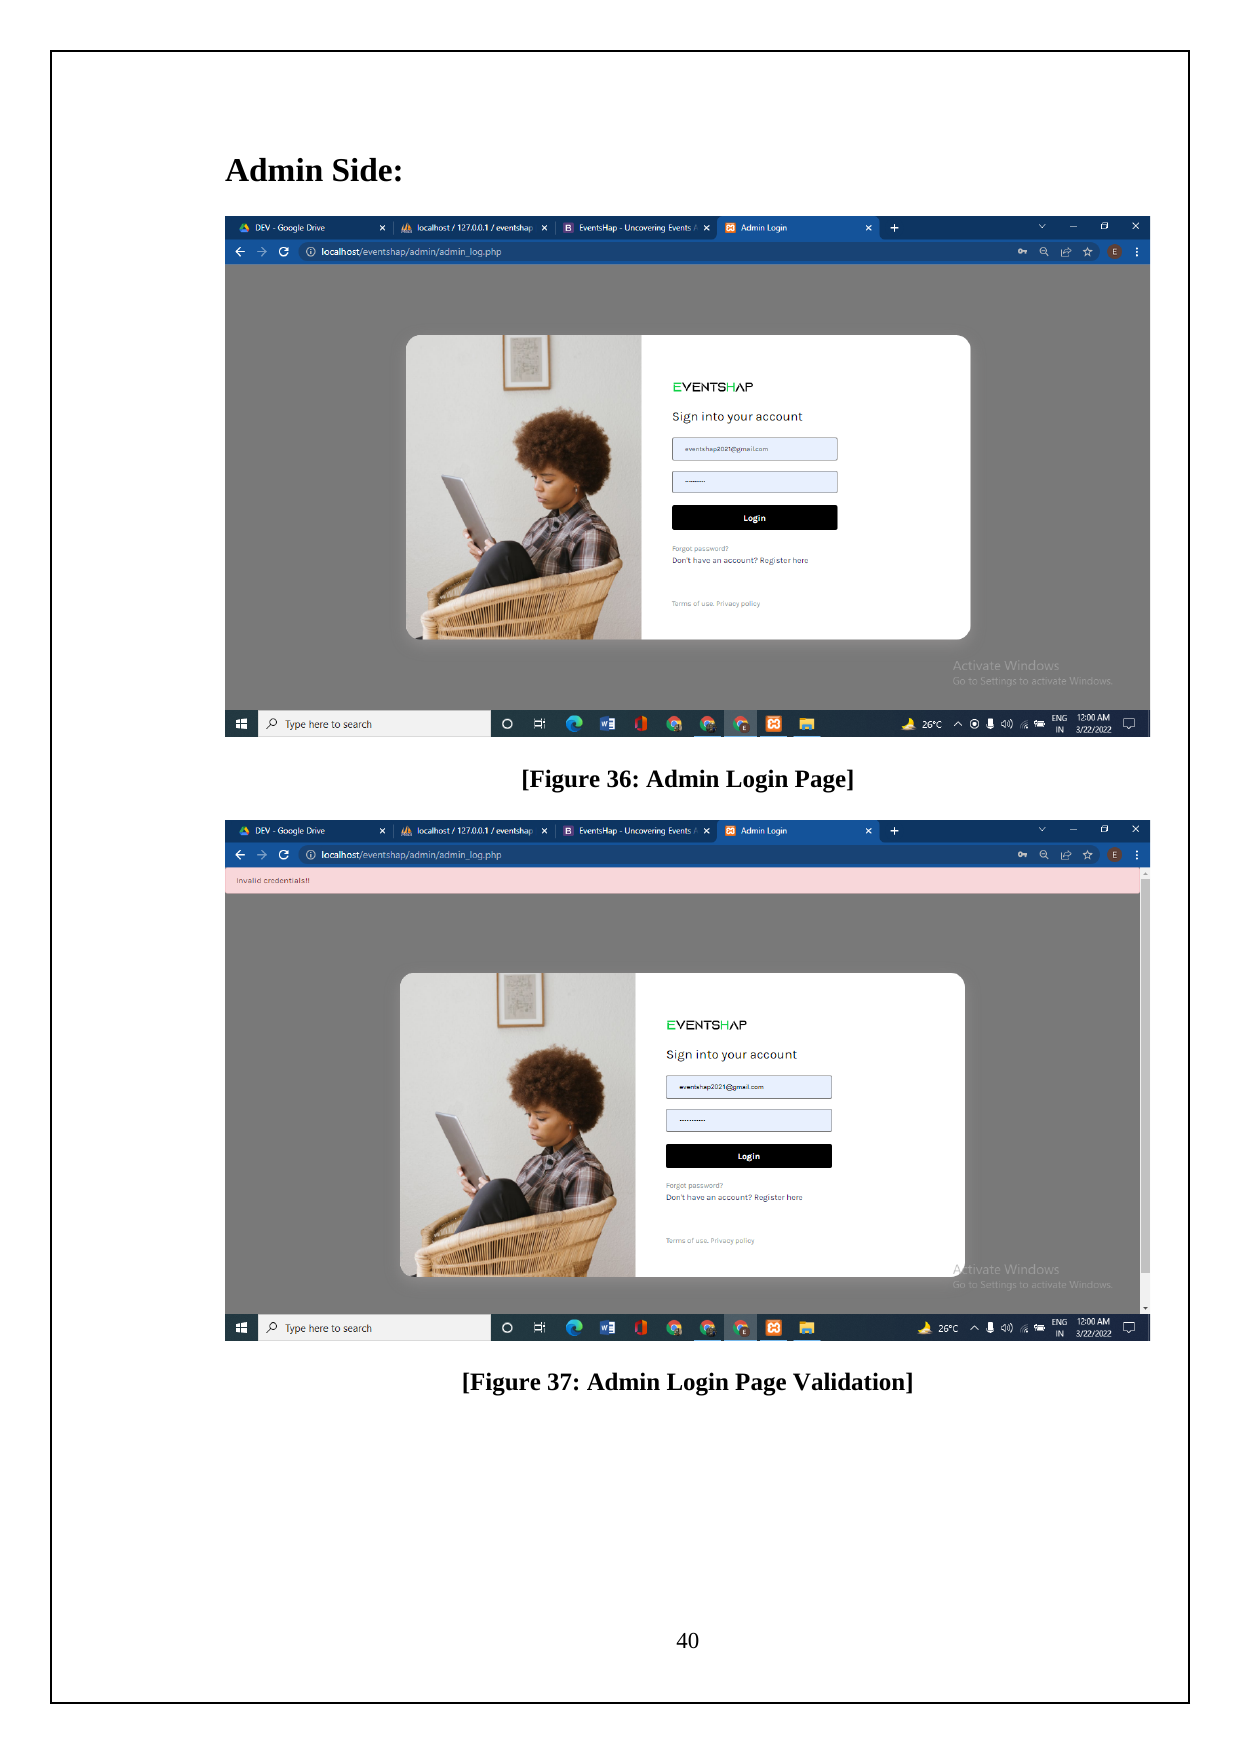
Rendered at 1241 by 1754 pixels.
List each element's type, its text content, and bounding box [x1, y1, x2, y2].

text [Figure 37: Admin Login Page Validation] [225, 1367, 1150, 1396]
picture [225, 216, 1151, 737]
text [Figure 36: Admin Login Page] [225, 764, 1150, 793]
text Admin Side: [225, 150, 1150, 188]
picture [225, 820, 1151, 1341]
